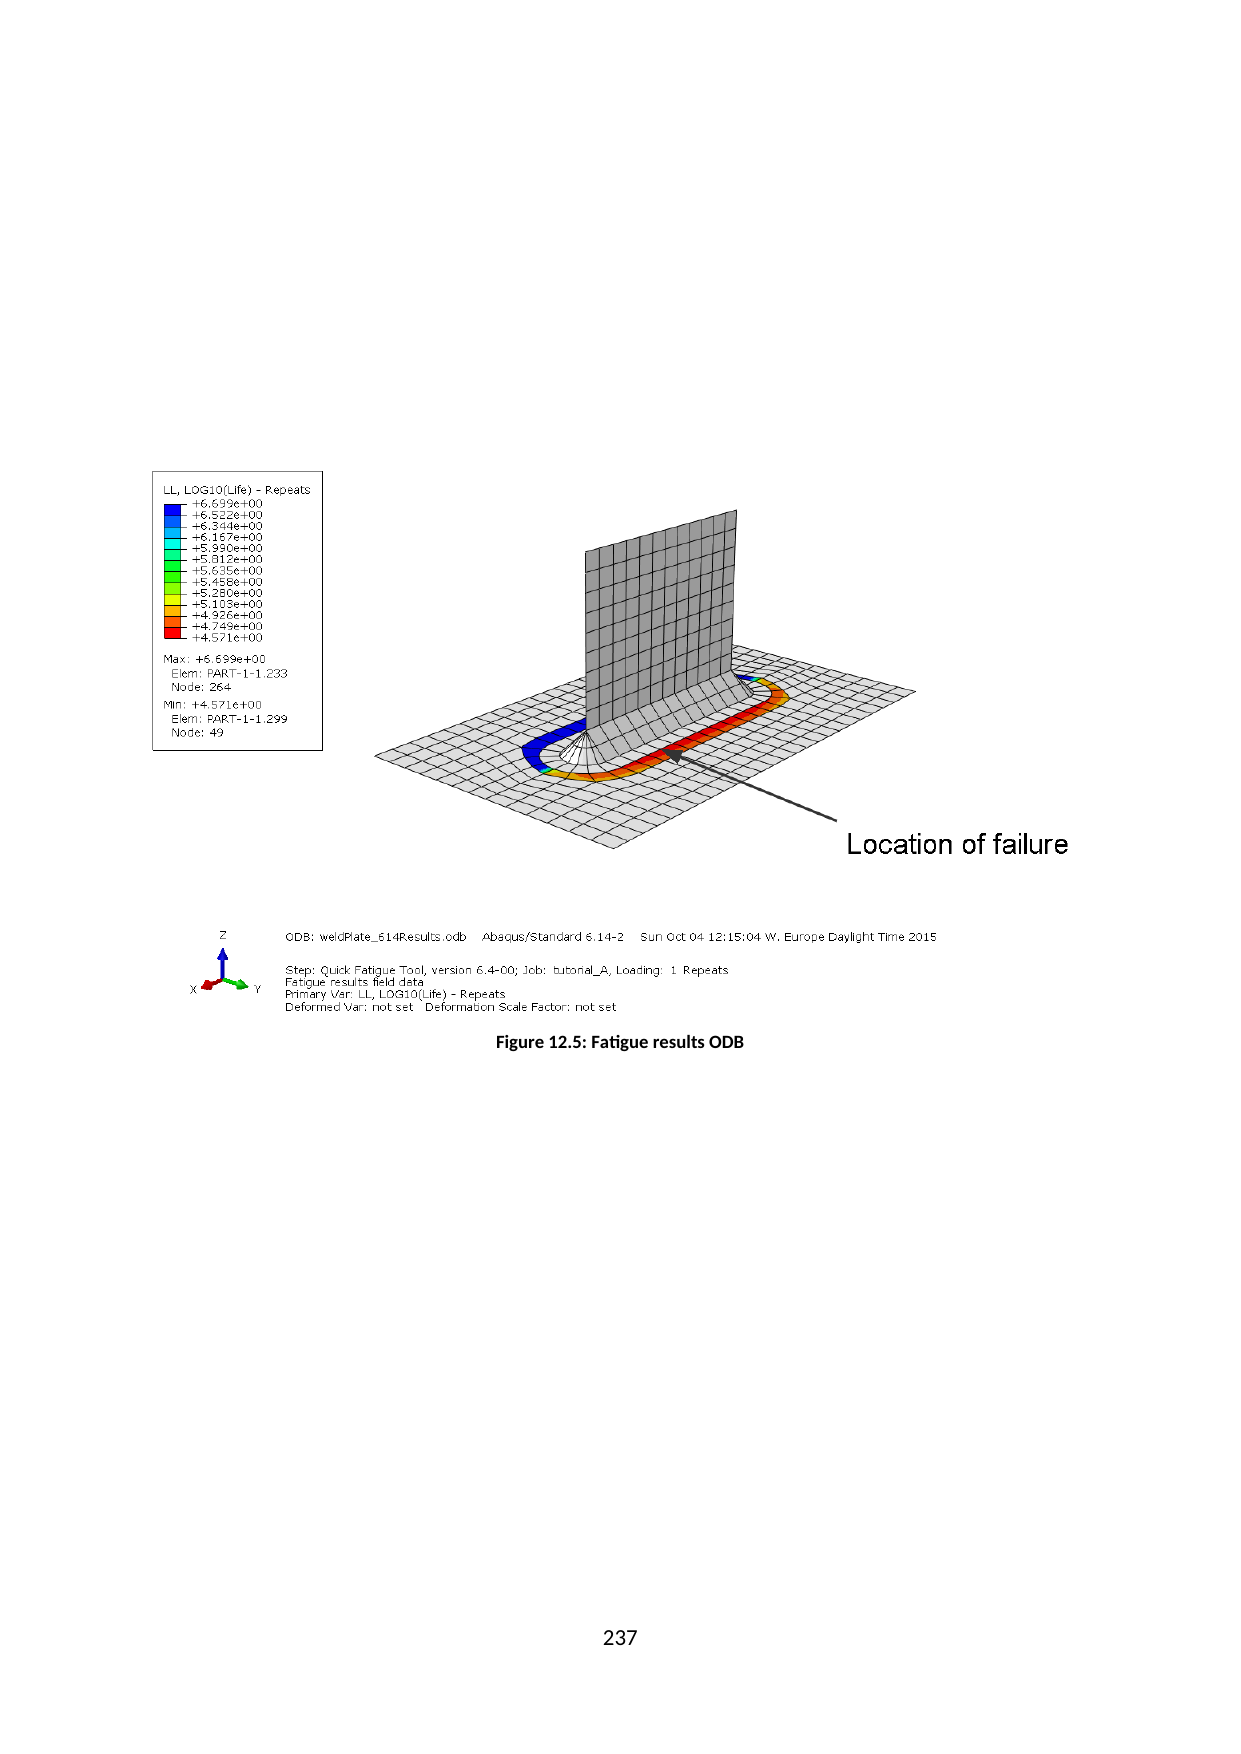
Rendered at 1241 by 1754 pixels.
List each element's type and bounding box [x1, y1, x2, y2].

picture [149, 468, 1091, 1021]
